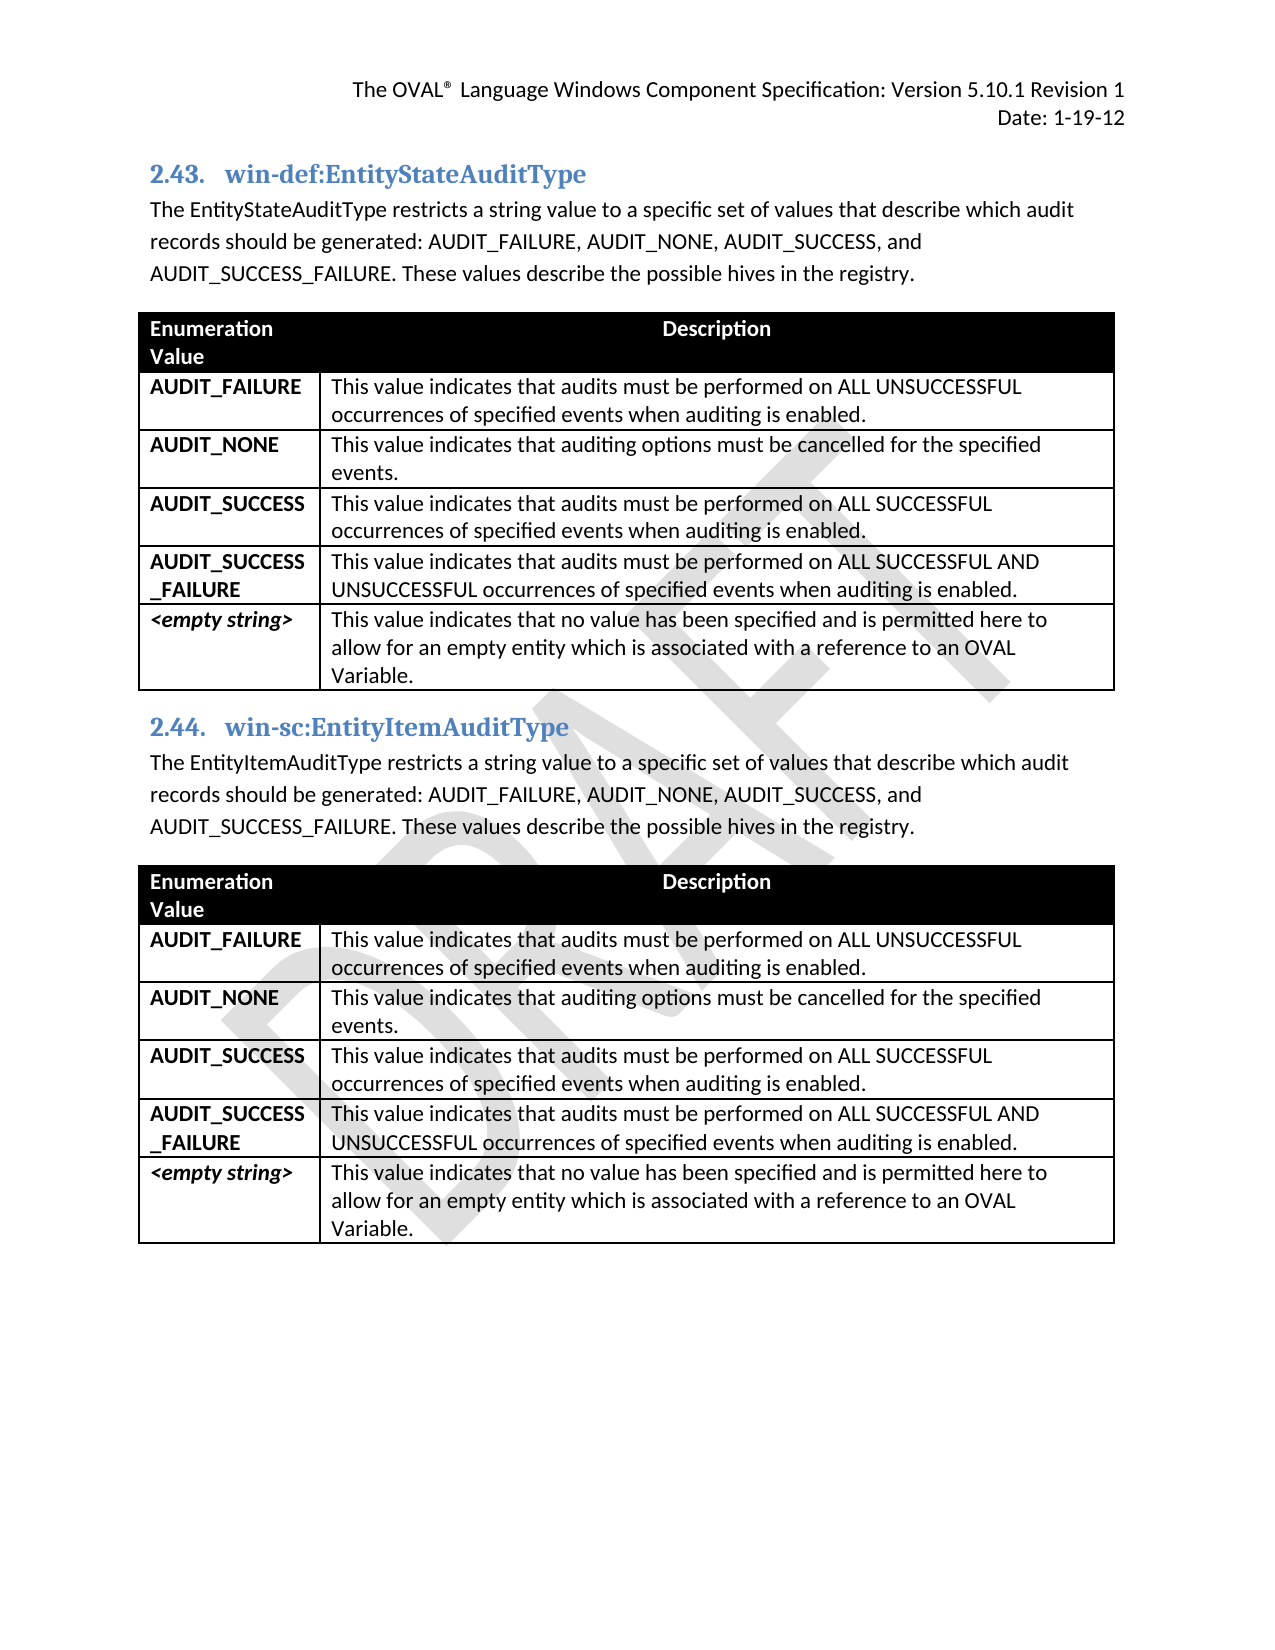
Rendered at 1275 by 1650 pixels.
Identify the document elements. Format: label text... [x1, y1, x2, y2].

table_cell This value indicates that auditing options must be cancelled for the specified events. [321, 983, 1113, 1039]
table_cell AUDIT_SUCCESS [140, 1041, 319, 1097]
table_cell <empty string> [140, 1158, 319, 1242]
subtitle win-def:EntityStateAuditType [150, 159, 1125, 190]
table_cell This value indicates that auditing options must be cancelled for the specified events. [321, 431, 1113, 487]
table_cell This value indicates that no value has been specified and is permitted here to allow for an empty entity which is associated with a reference to an OVAL Variable. [321, 1158, 1113, 1242]
table_cell This value indicates that audits must be performed on ALL UNSUCCESSFUL occurrences of specified events when auditing is enabled. [321, 373, 1113, 428]
table_cell AUDIT_NONE [140, 431, 319, 487]
table_cell AUDIT_NONE [140, 983, 319, 1039]
table_cell AUDIT_SUCCESS_FAILURE [140, 1100, 319, 1156]
table_cell AUDIT_SUCCESS [140, 489, 319, 545]
table_cell AUDIT_FAILURE [140, 373, 319, 428]
text The EntityItemAuditType restricts a string value to a specific set of values that describe which audit records should be generated: AUDIT_FAILURE, AUDIT_NONE, AUDIT_SUCCESS, and AUDIT_SUCCESS_FAILURE. These values describe the possible hives in the registry. [150, 748, 1125, 840]
table_cell This value indicates that audits must be performed on ALL SUCCESSFUL occurrences of specified events when auditing is enabled. [321, 1041, 1113, 1097]
table_header Enumeration Value [140, 314, 320, 370]
text The EntityStateAuditType restricts a string value to a specific set of values that describe which audit records should be generated: AUDIT_FAILURE, AUDIT_NONE, AUDIT_SUCCESS, and AUDIT_SUCCESS_FAILURE. These values describe the possible hives in the registry. [150, 195, 1125, 287]
table_cell AUDIT_FAILURE [140, 925, 319, 981]
table_cell This value indicates that audits must be performed on ALL SUCCESSFUL AND UNSUCCESSFUL occurrences of specified events when auditing is enabled. [321, 547, 1113, 603]
table_header Enumeration Value [140, 867, 320, 923]
table_cell This value indicates that audits must be performed on ALL UNSUCCESSFUL occurrences of specified events when auditing is enabled. [321, 925, 1113, 981]
table_header Description [320, 867, 1113, 923]
table_cell This value indicates that no value has been specified and is permitted here to allow for an empty entity which is associated with a reference to an OVAL Variable. [321, 605, 1113, 689]
table_header Description [320, 314, 1113, 370]
table_cell <empty string> [140, 605, 319, 689]
table_cell This value indicates that audits must be performed on ALL SUCCESSFUL occurrences of specified events when auditing is enabled. [321, 489, 1113, 545]
table_cell AUDIT_SUCCESS_FAILURE [140, 547, 319, 603]
subtitle win-sc:EntityItemAuditType [150, 712, 1125, 743]
table_cell This value indicates that audits must be performed on ALL SUCCESSFUL AND UNSUCCESSFUL occurrences of specified events when auditing is enabled. [321, 1100, 1113, 1156]
